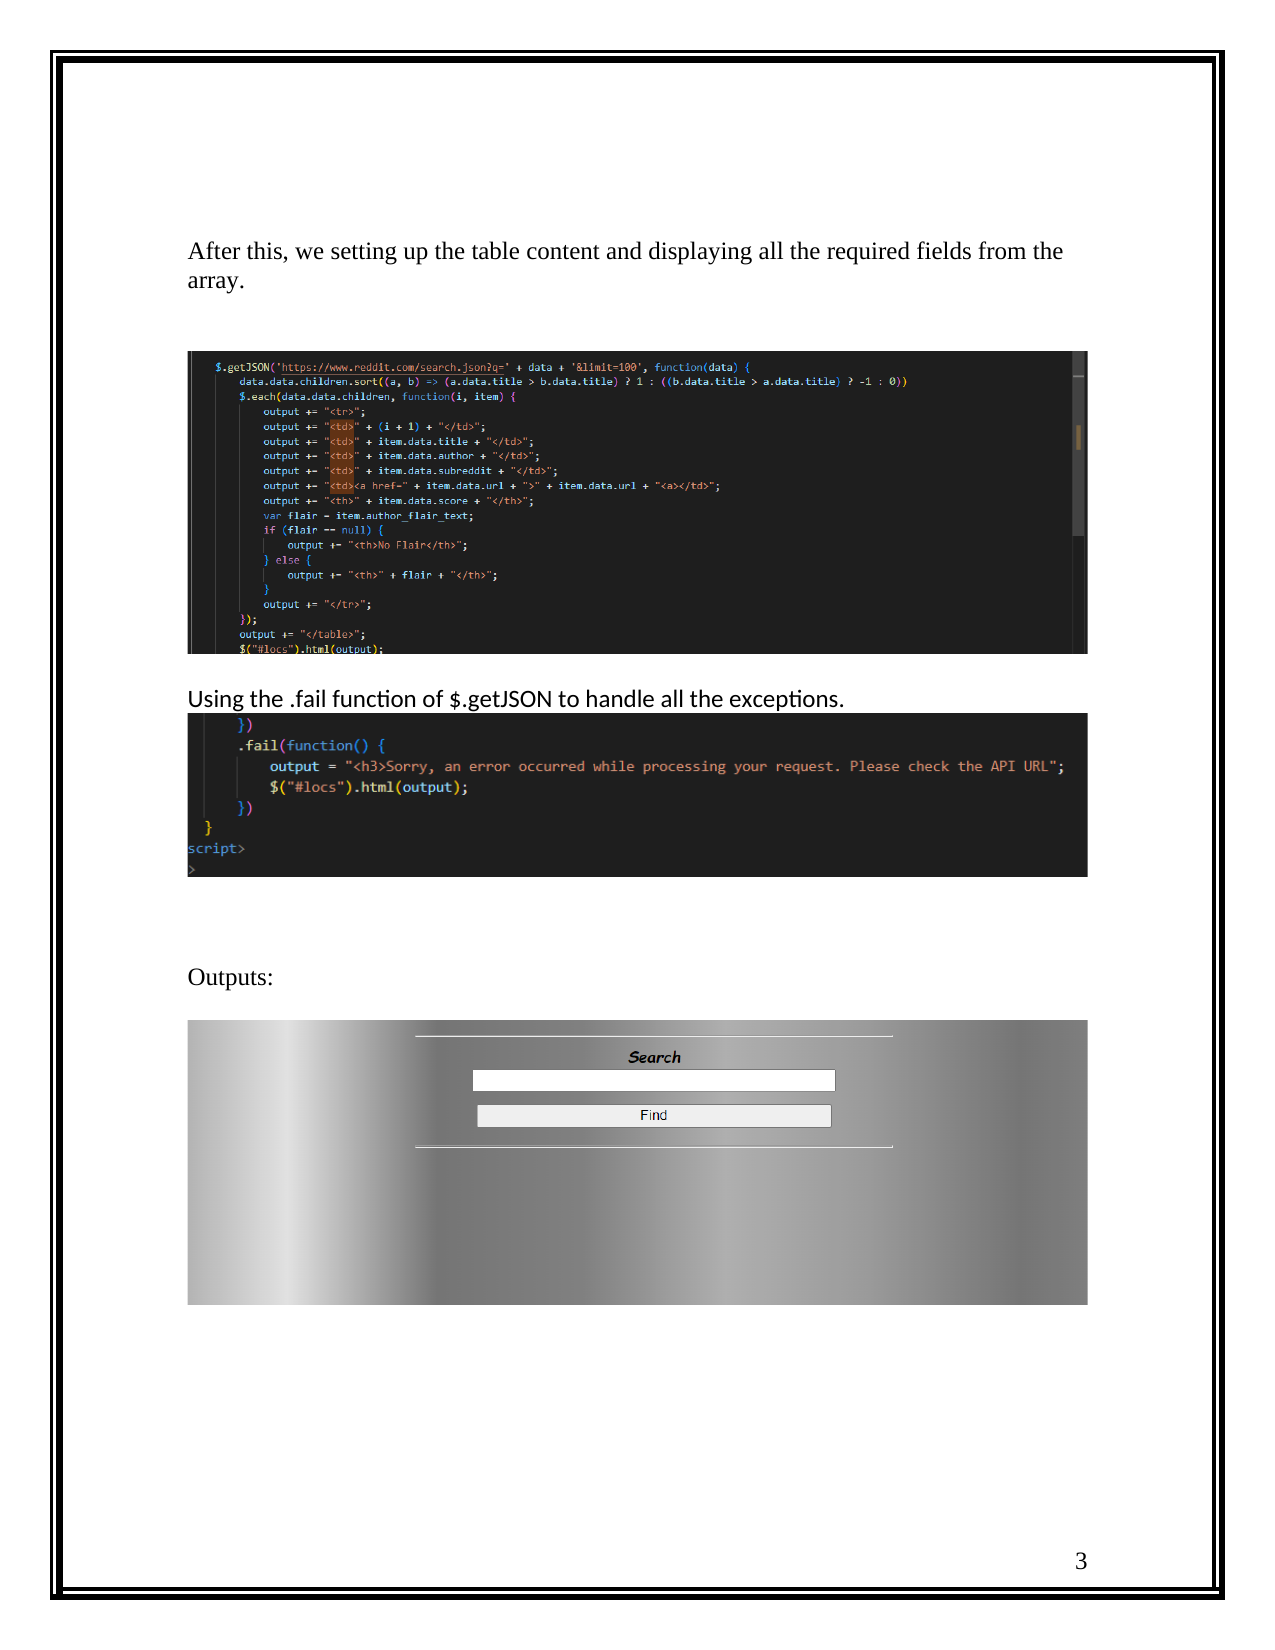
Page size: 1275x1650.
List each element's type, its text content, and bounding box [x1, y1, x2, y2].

picture [187, 351, 1088, 654]
picture [187, 1020, 1088, 1305]
text Using the .fail function of $.getJSON to handle all the exceptions. [187, 683, 1087, 713]
picture [187, 713, 1088, 877]
text After this, we setting up the table content and displaying all the required fields from the array. [187, 236, 1087, 294]
text Outputs: [187, 962, 1087, 991]
